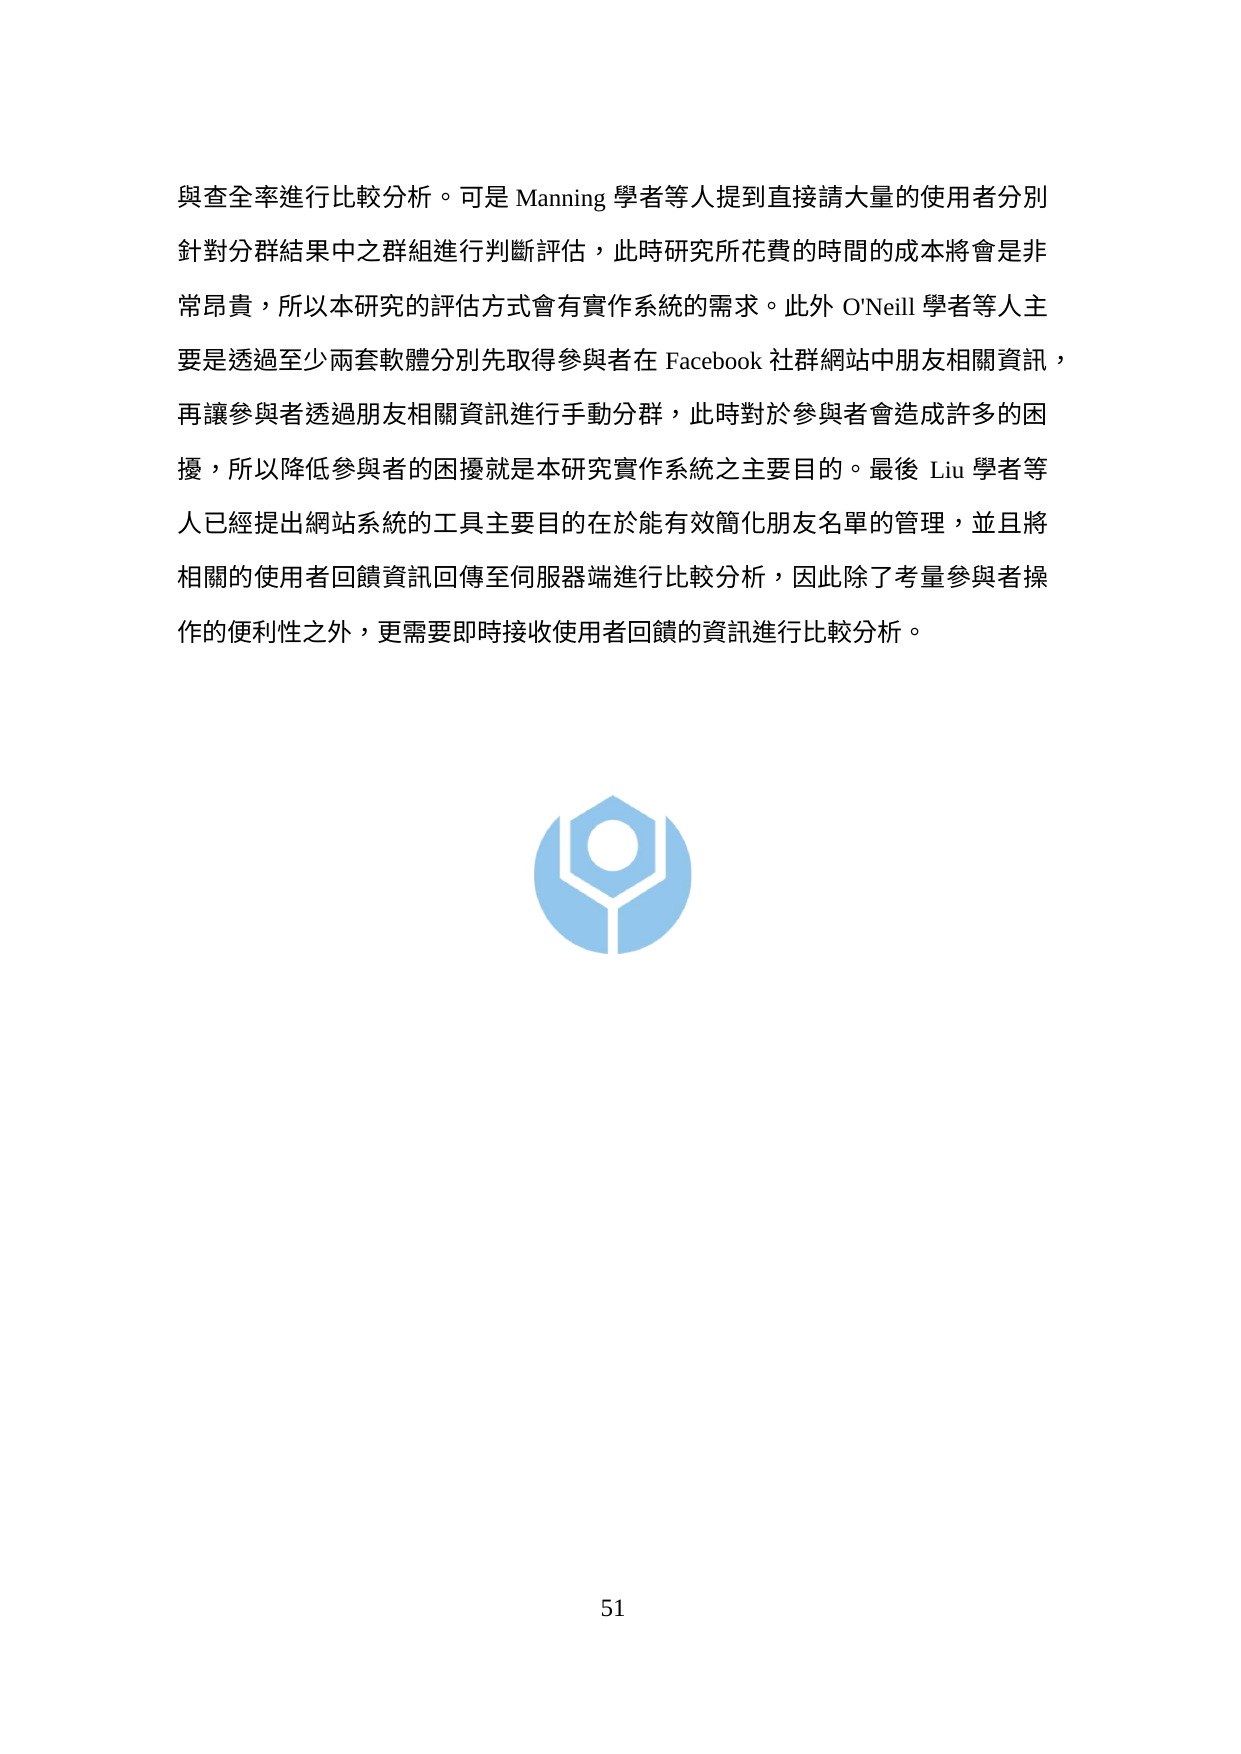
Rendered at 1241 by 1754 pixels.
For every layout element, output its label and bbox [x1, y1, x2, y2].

text [177, 177, 1048, 648]
picture [526, 790, 700, 964]
